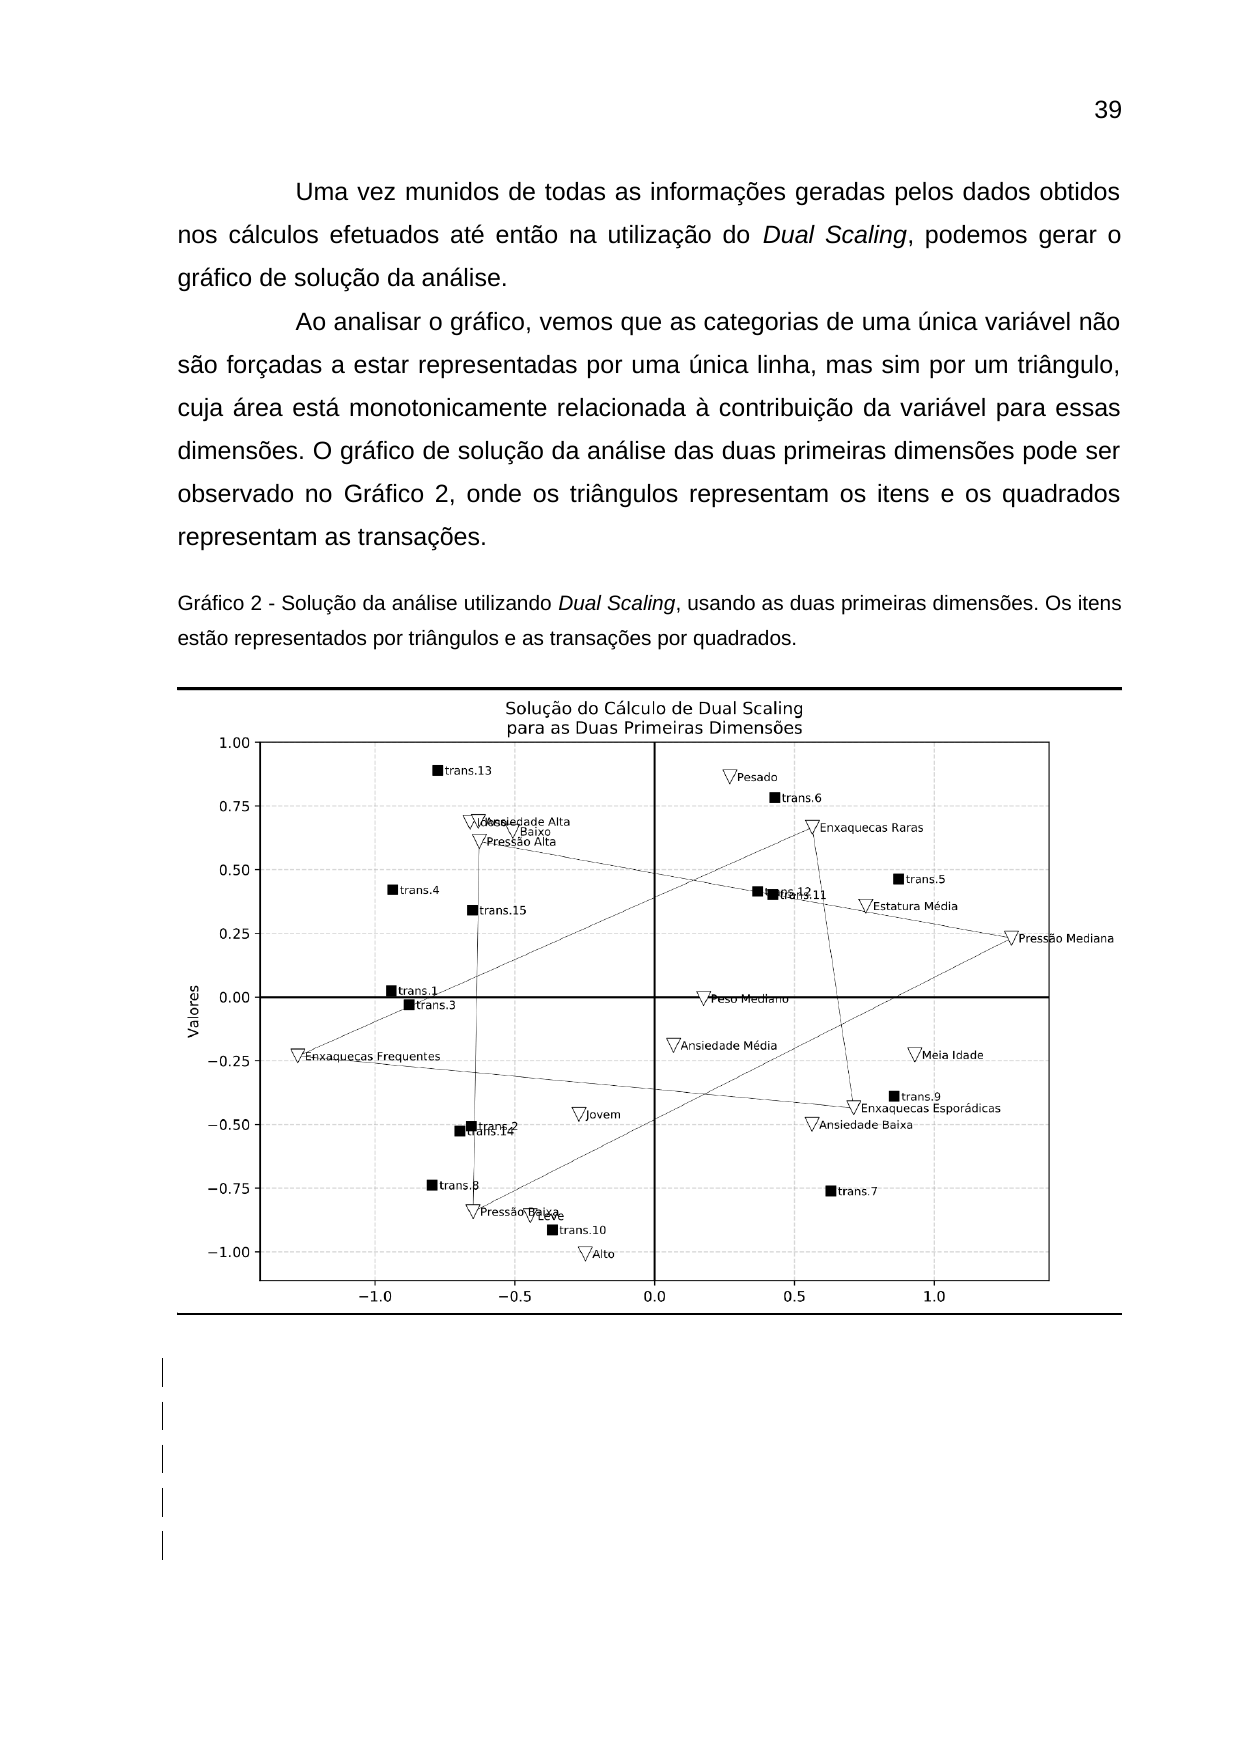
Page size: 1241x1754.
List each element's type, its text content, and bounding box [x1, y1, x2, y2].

text Ao analisar o gráfico, vemos que as categorias de uma única variável não são forçadas a estar representadas por uma única linha, mas sim por um triângulo, cuja área está monotonicamente relacionada à contribuição da variável para essas dimensões. O gráfico de solução da análise das duas primeiras dimensões pode ser observado no Gráfico 2, onde os triângulos representam os itens e os quadrados representam as transações. [177, 307, 1122, 551]
picture [177, 690, 1123, 1313]
text Uma vez munidos de todas as informações geradas pelos dados obtidos nos cálculos efetuados até então na utilização do Dual Scaling, podemos gerar o gráfico de solução da análise. [177, 177, 1122, 292]
